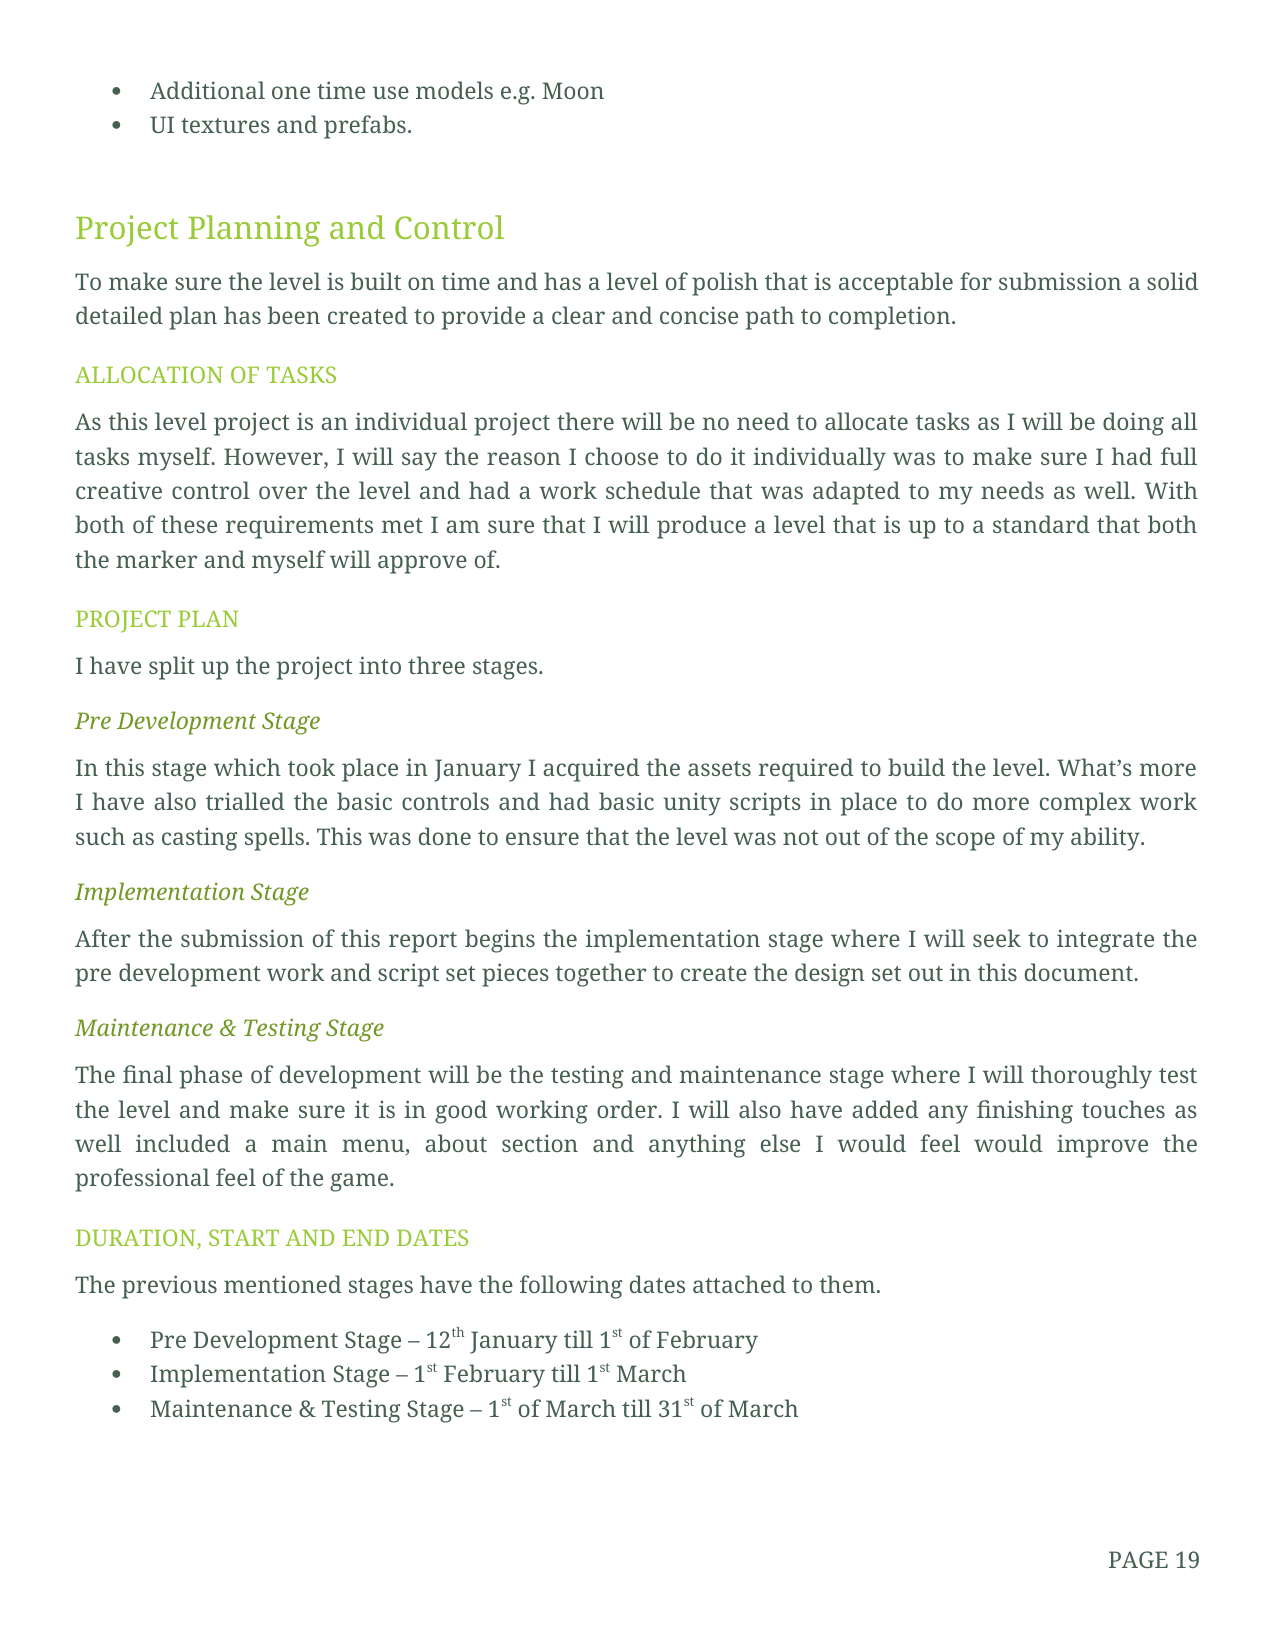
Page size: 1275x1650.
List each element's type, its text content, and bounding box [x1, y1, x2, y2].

list Implementation Stage – 1st February till 1st March [112, 1358, 1200, 1389]
subtitle Project plan [75, 603, 1200, 634]
text To make sure the level is built on time and has a level of polish that is acceptable for submission a solid detailed plan has been created to provide a clear and concise path to completion. [75, 266, 1200, 331]
text In this stage which took place in January I acquired the assets required to build the level. What’s more I have also trialled the basic controls and had basic unity scripts in place to do more complex work such as casting spells. This was done to ensure that the level was not out of the scope of my ability. [75, 752, 1200, 852]
text After the submission of this report begins the implementation stage where I will seek to integrate the pre development work and script set pieces together to create the design set out in this document. [75, 923, 1200, 988]
text The final phase of development will be the testing and maintenance stage where I will thoroughly test the level and make sure it is in good working order. I will also have added any finishing touches as well included a main menu, about section and anything else I would feel would improve the professional feel of the game. [75, 1059, 1200, 1194]
subtitle Pre Development Stage [75, 705, 1200, 736]
list Additional one time use models e.g. Moon [112, 75, 1200, 106]
text I have split up the project into three stages. [75, 650, 1200, 681]
subtitle Project Planning and Control [75, 206, 1200, 249]
subtitle Implementation Stage [75, 876, 1200, 907]
text As this level project is an individual project there will be no need to allocate tasks as I will be doing all tasks myself. However, I will say the reason I choose to do it individually was to make sure I had full creative control over the level and had a work schedule that was adapted to my needs as well. With both of these requirements met I am sure that I will produce a level that is up to a standard that both the marker and myself will approve of. [75, 406, 1200, 575]
text The previous mentioned stages have the following dates attached to them. [75, 1269, 1200, 1300]
subtitle Maintenance & Testing Stage [75, 1012, 1200, 1044]
list Maintenance & Testing Stage – 1st of March till 31st of March [112, 1393, 1200, 1424]
list UI textures and prefabs. [112, 109, 1200, 141]
subtitle Duration, Start and End dates [75, 1222, 1200, 1253]
list Pre Development Stage – 12th January till 1st of February [112, 1324, 1200, 1355]
subtitle Allocation of tasks [75, 359, 1200, 391]
